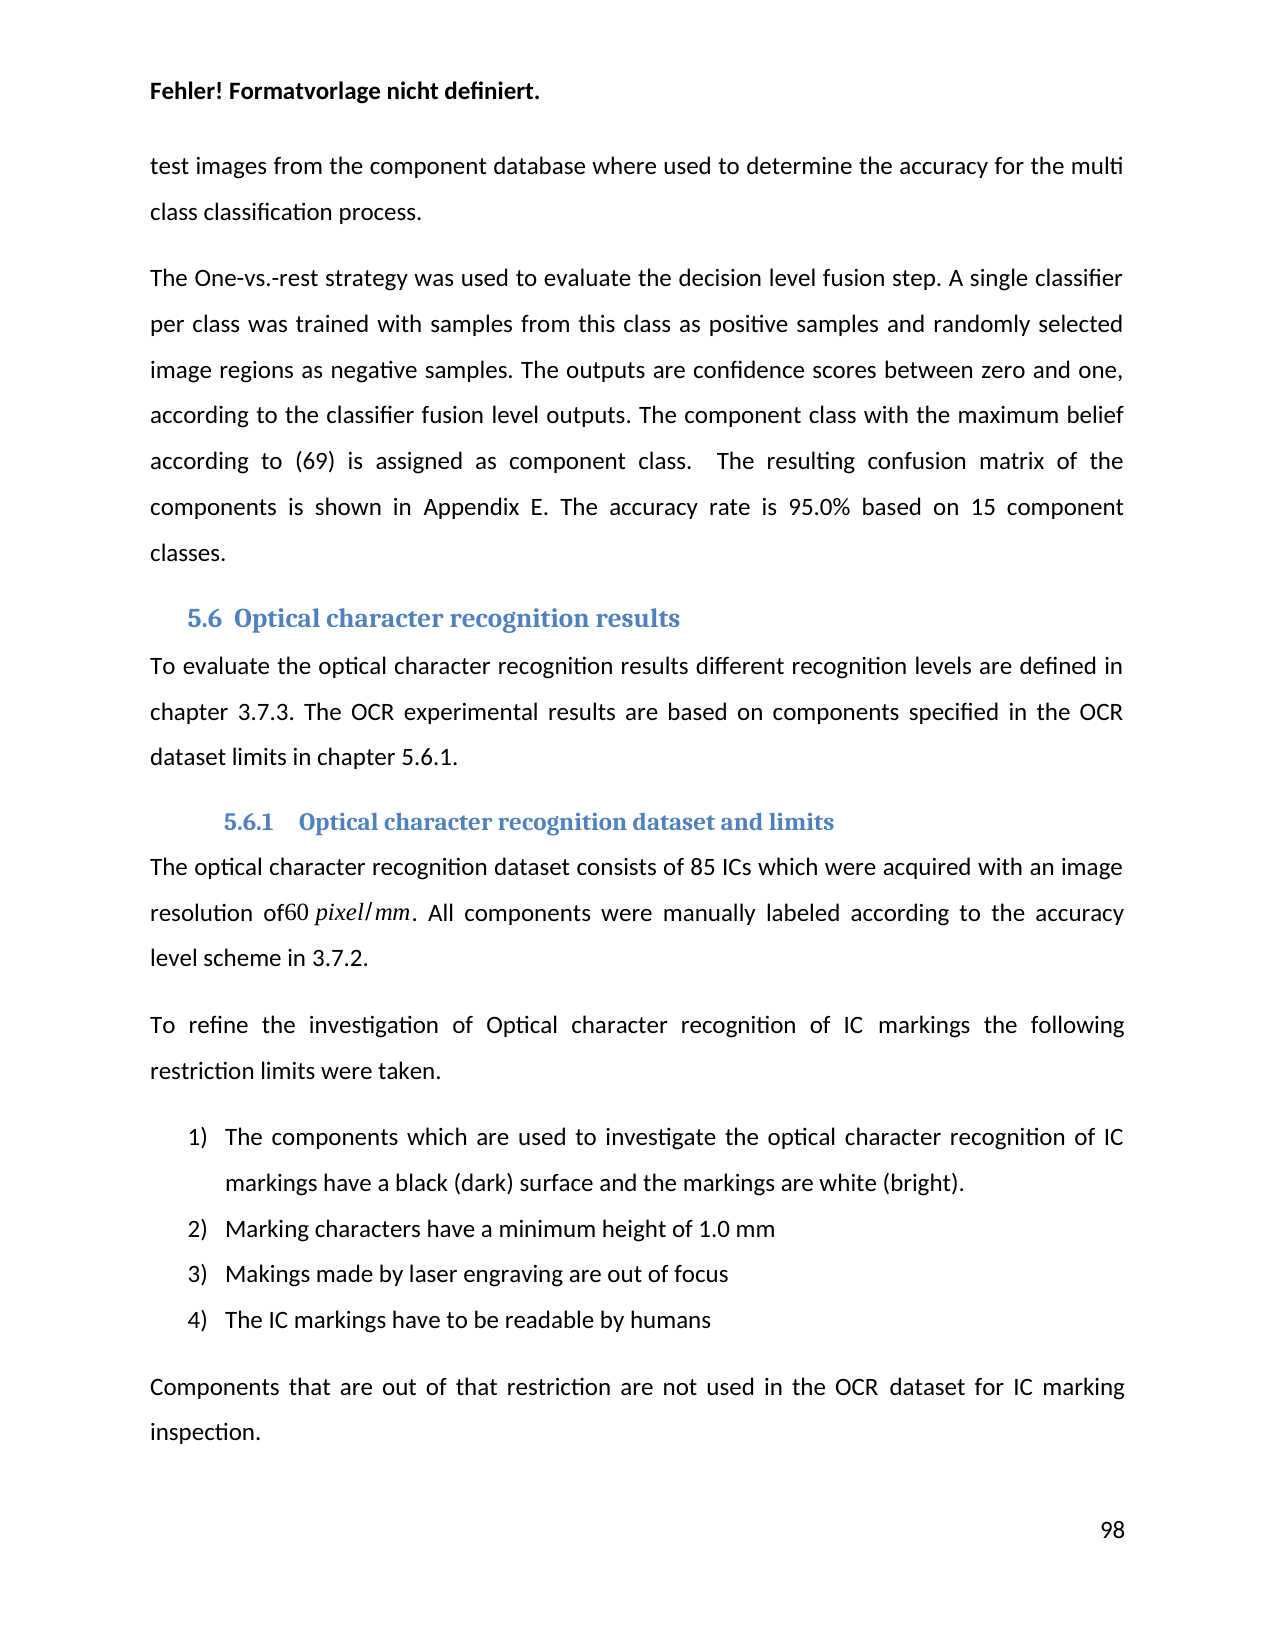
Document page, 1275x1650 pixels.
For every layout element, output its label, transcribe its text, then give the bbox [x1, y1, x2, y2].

text To refine the investigation of Optical character recognition of IC markings the following restriction limits were taken. [150, 1009, 1125, 1085]
list Marking characters have a minimum height of 1.0 mm [187, 1213, 1125, 1243]
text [150, 150, 1125, 226]
list Makings made by laser engraving are out of focus [187, 1258, 1125, 1289]
text The One-vs.-rest strategy was used to evaluate the decision level fusion step. A single classifier per class was trained with samples from this class as positive samples and randomly selected image regions as negative samples. The outputs are confidence scores between zero and one, according to the classifier fusion level outputs. The component class with the maximum belief according to (69) is assigned as component class. The resulting confusion matrix of the components is shown in Appendix E. The accuracy rate is 95.0% based on 15 component classes. [150, 262, 1125, 567]
list The IC markings have to be readable by humans [187, 1304, 1125, 1335]
subtitle Optical character recognition results [187, 603, 1125, 634]
subtitle Optical character recognition dataset and limits [224, 808, 1125, 837]
text To evaluate the optical character recognition results different recognition levels are defined in chapter 3.7.3. The OCR experimental results are based on components specified in the OCR dataset limits in chapter 5.6.1. [150, 650, 1125, 772]
text Components that are out of that restriction are not used in the OCR dataset for IC marking inspection. [150, 1371, 1125, 1447]
text The optical character recognition dataset consists of 85 ICs which were acquired with an image resolution of. All components were manually labeled according to the accuracy level scheme in 3.7.2. [150, 851, 1125, 973]
list The components which are used to investigate the optical character recognition of IC markings have a black (dark) surface and the markings are white (bright). [187, 1121, 1125, 1198]
